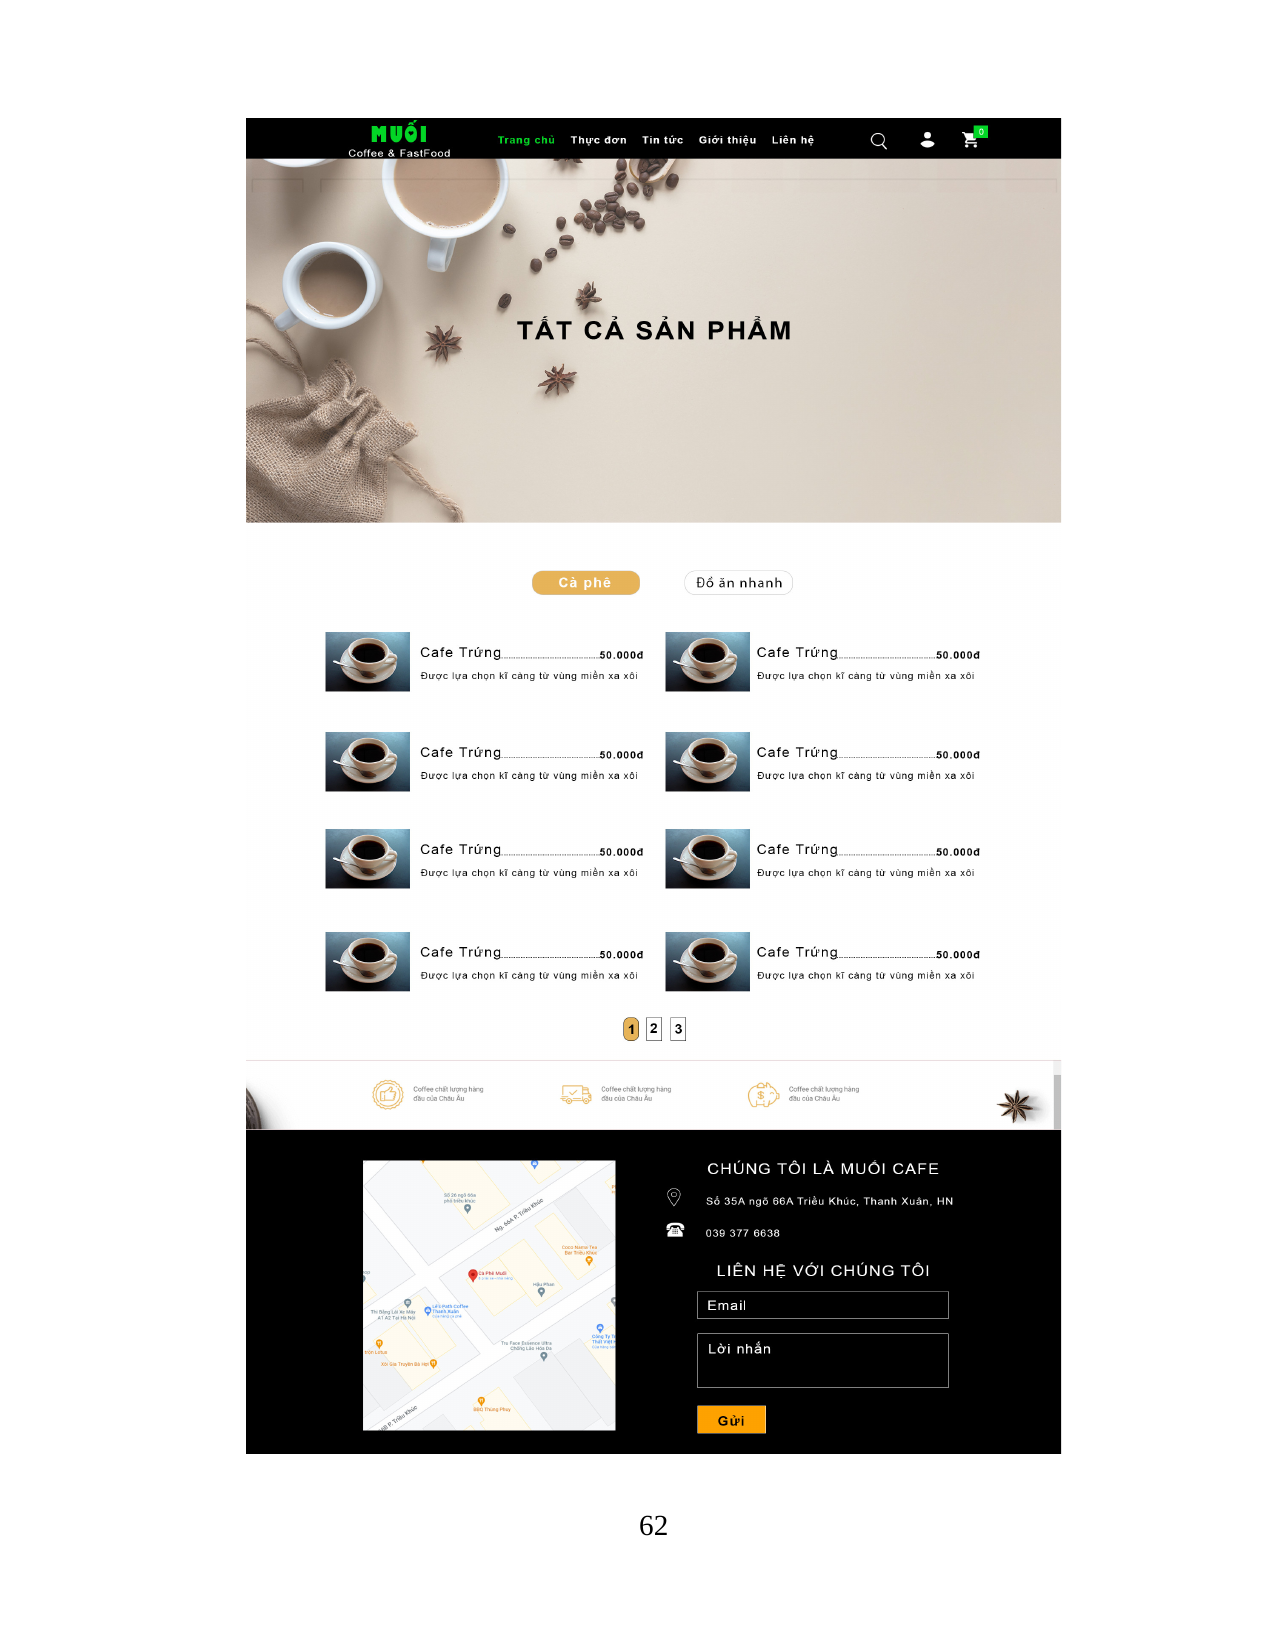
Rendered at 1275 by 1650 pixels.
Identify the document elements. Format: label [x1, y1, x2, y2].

picture [246, 118, 1062, 1454]
